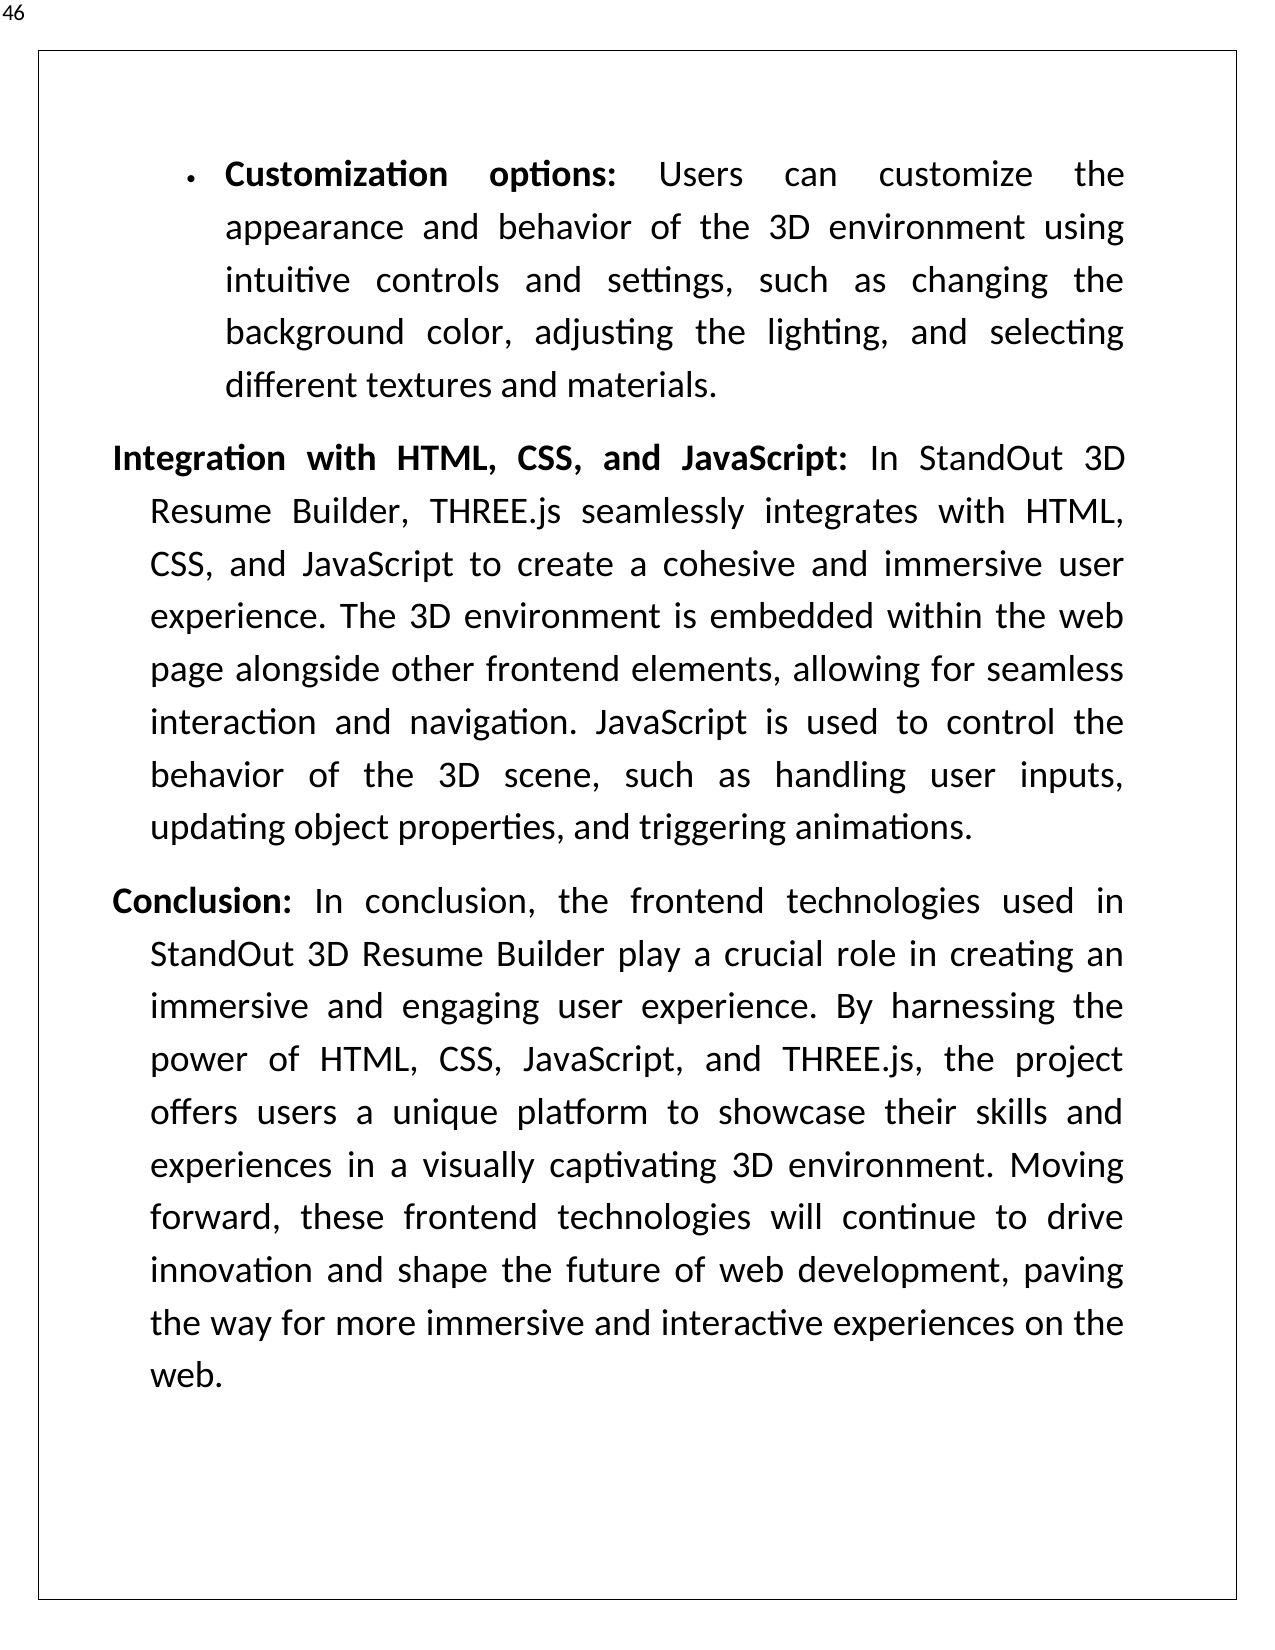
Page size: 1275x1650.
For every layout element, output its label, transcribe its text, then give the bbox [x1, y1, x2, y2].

text Conclusion: In conclusion, the frontend technologies used in StandOut 3D Resume Builder play a crucial role in creating an immersive and engaging user experience. By harnessing the power of HTML, CSS, JavaScript, and THREE.js, the project offers users a unique platform to showcase their skills and experiences in a visually captivating 3D environment. Moving forward, these frontend technologies will continue to drive innovation and shape the future of web development, paving the way for more immersive and interactive experiences on the web. [112, 877, 1125, 1397]
text Integration with HTML, CSS, and JavaScript: In StandOut 3D Resume Builder, THREE.js seamlessly integrates with HTML, CSS, and JavaScript to create a cohesive and immersive user experience. The 3D environment is embedded within the web page alongside other frontend elements, allowing for seamless interaction and navigation. JavaScript is used to control the behavior of the 3D scene, such as handling user inputs, updating object properties, and triggering animations. [112, 434, 1126, 849]
list Customization options: Users can customize the appearance and behavior of the 3D environment using intuitive controls and settings, such as changing the background color, adjusting the lighting, and selecting different textures and materials. [187, 150, 1125, 407]
